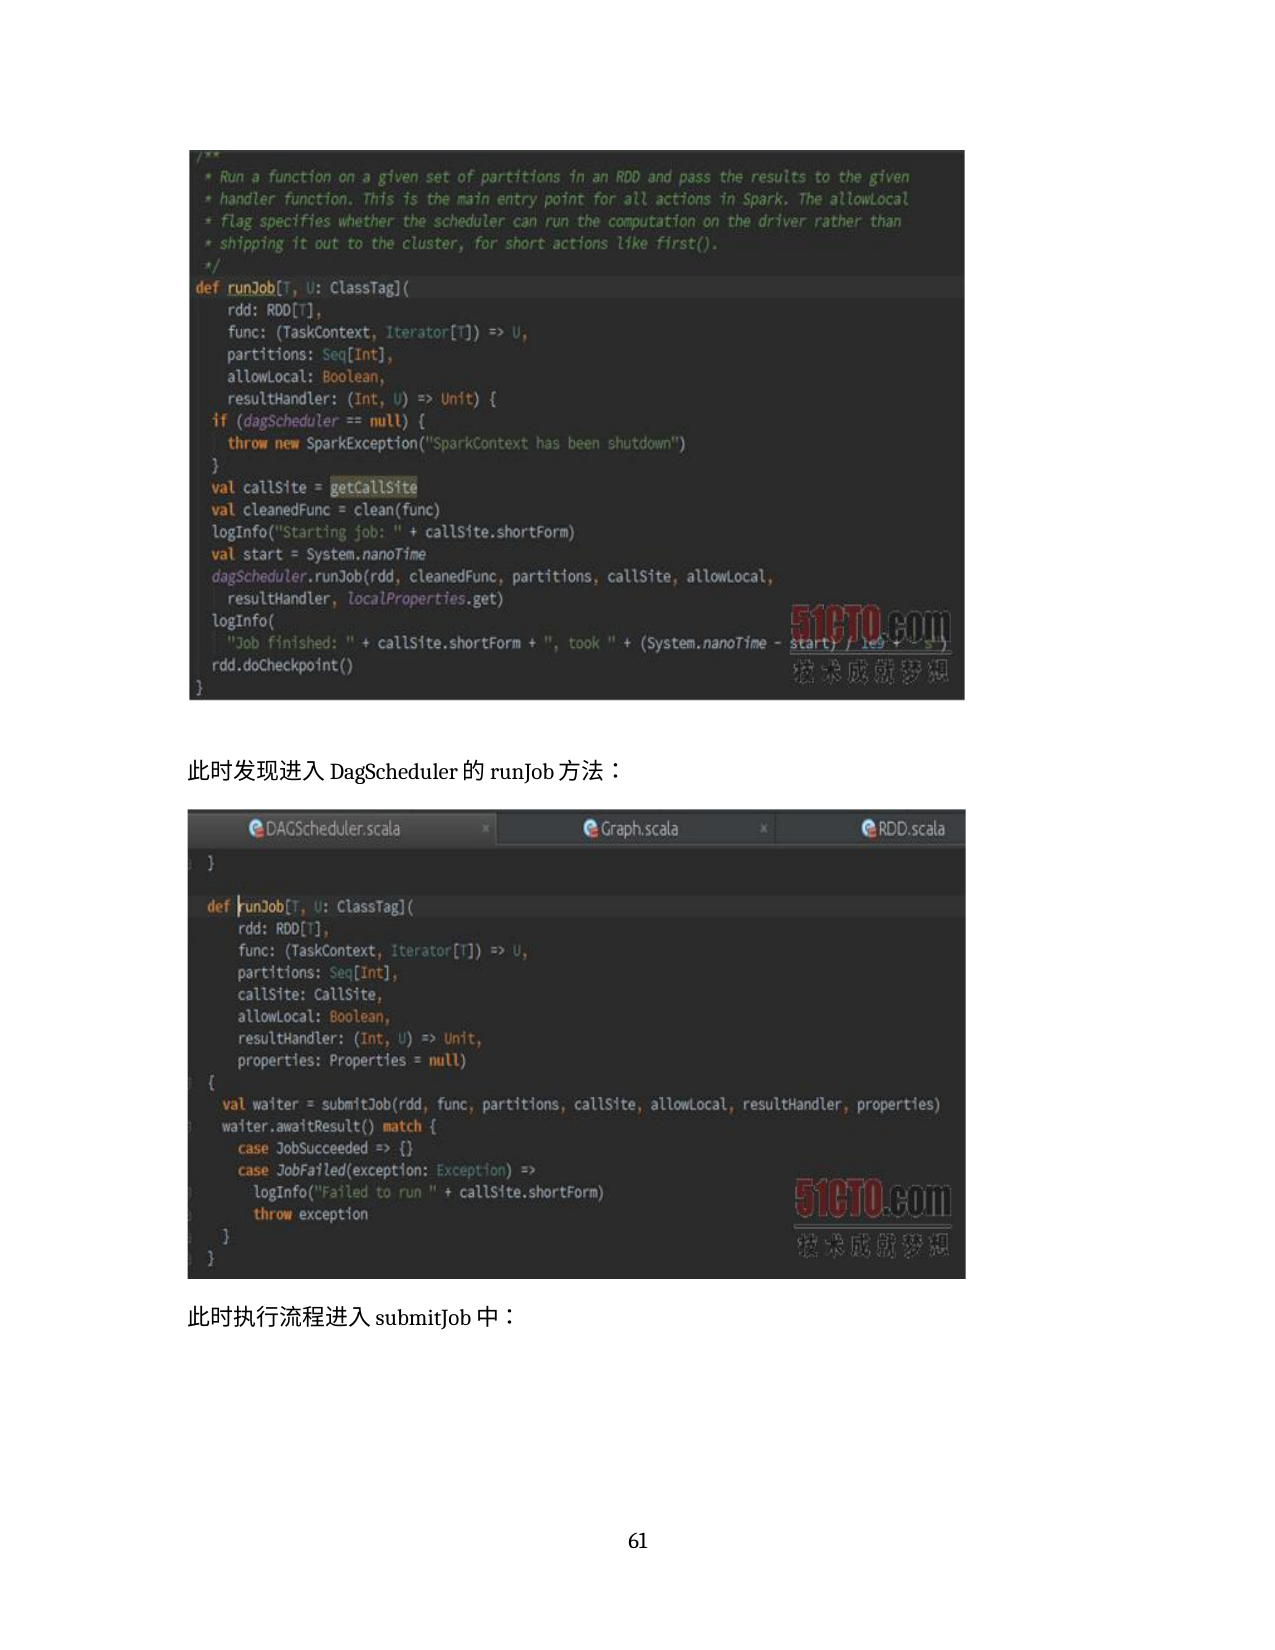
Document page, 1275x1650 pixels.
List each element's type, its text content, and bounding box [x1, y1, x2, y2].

picture [187, 808, 966, 1279]
picture [187, 150, 966, 705]
text 此时执行流程进入submitJob中： [187, 1301, 1087, 1359]
text 此时发现进入DagScheduler的runJob方法： [187, 727, 1087, 786]
